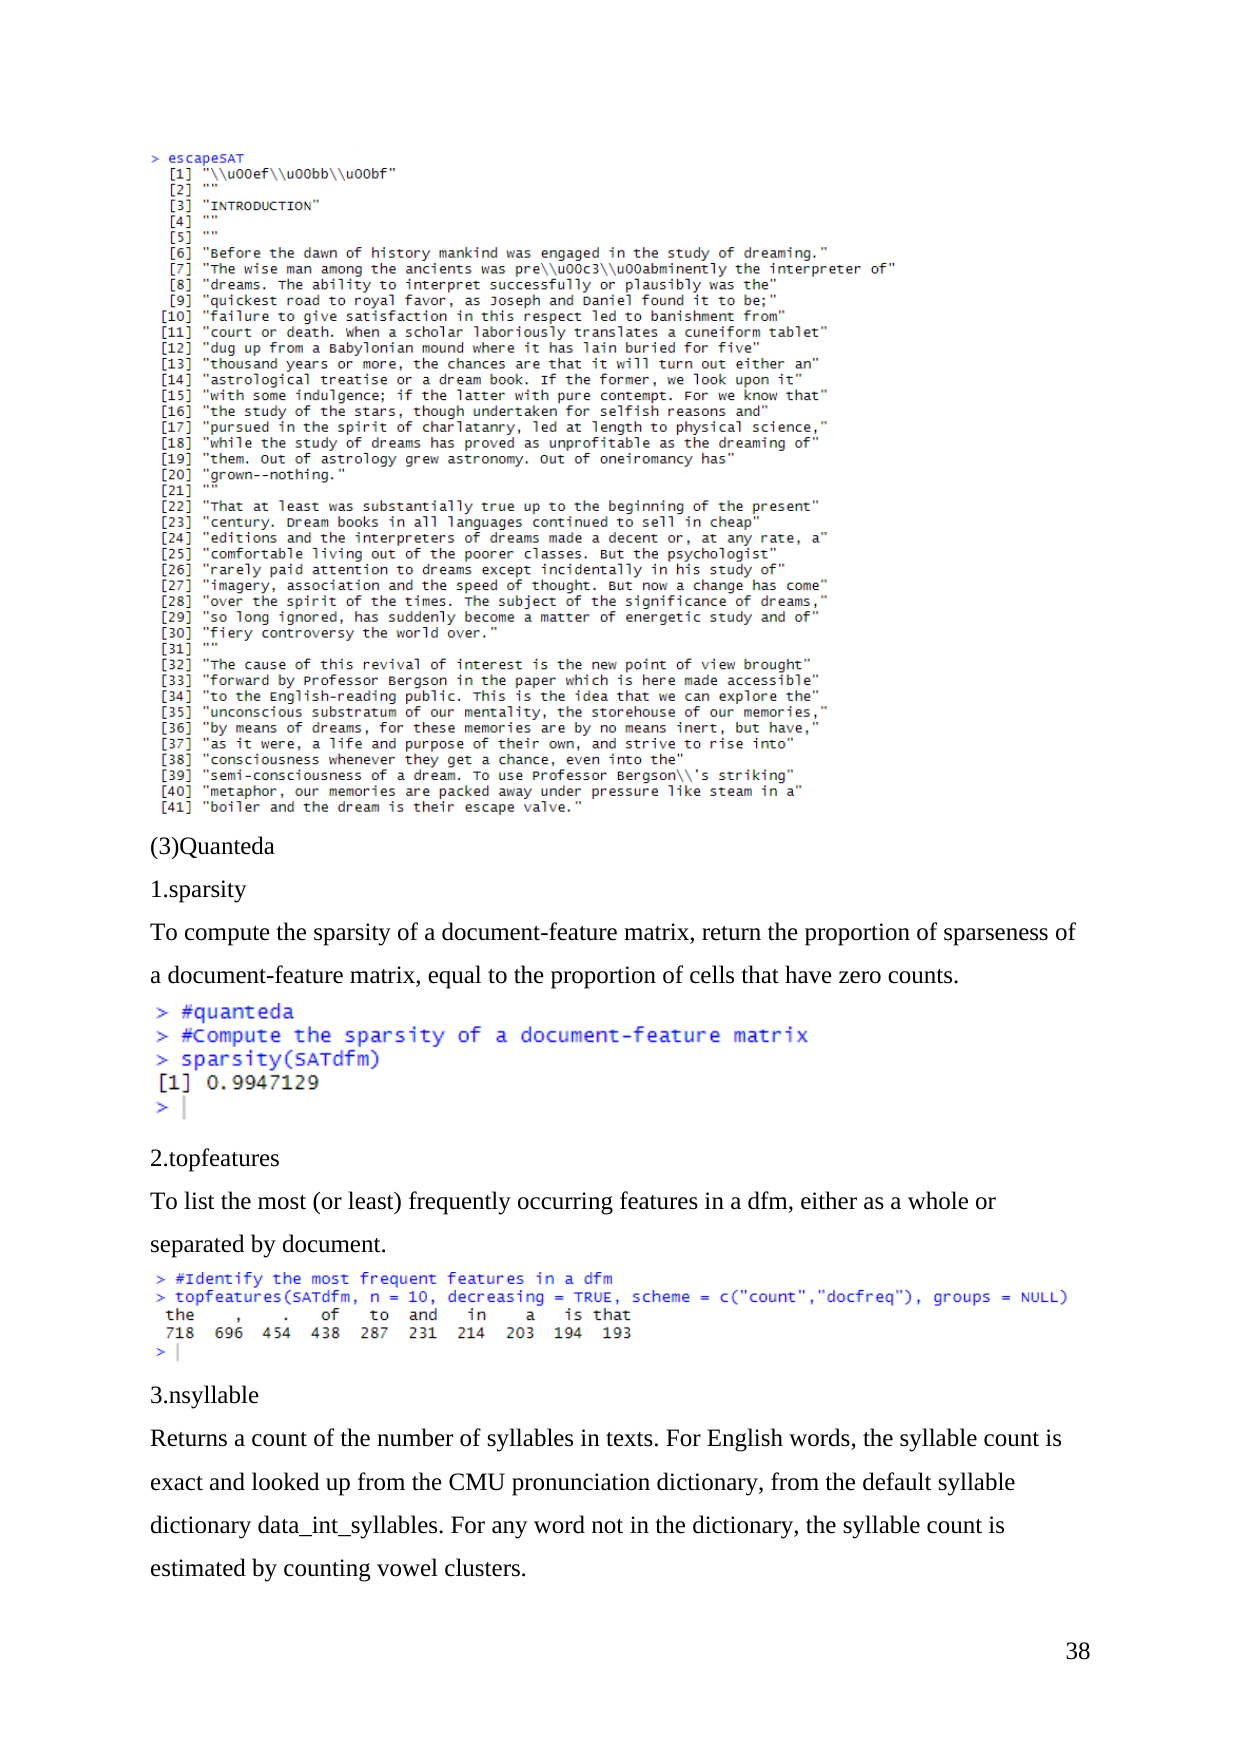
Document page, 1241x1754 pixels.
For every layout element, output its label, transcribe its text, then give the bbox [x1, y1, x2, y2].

picture [150, 150, 912, 817]
text Returns a count of the number of syllables in texts. For English words, the syllable count is exact and looked up from the CMU pronunciation dictionary, from the default syllable dictionary data_int_syllables. For any word not in the dictionary, the syllable count is estimated by counting vowel clusters. [150, 1423, 1090, 1582]
picture [150, 1272, 1091, 1366]
text To list the most (or least) frequently occurring features in a dfm, either as a whole or separated by document. [150, 1186, 1090, 1258]
text 3.nsyllable [150, 1380, 1090, 1409]
text (3)Quanteda [150, 831, 1090, 860]
text 2.topfeatures [150, 1143, 1090, 1172]
text To compute the sparsity of a document-feature matrix, return the proportion of sparseness of a document-feature matrix, equal to the proportion of cells that have zero counts. [150, 917, 1090, 989]
picture [150, 1003, 833, 1129]
text 1.sparsity [150, 874, 1090, 903]
